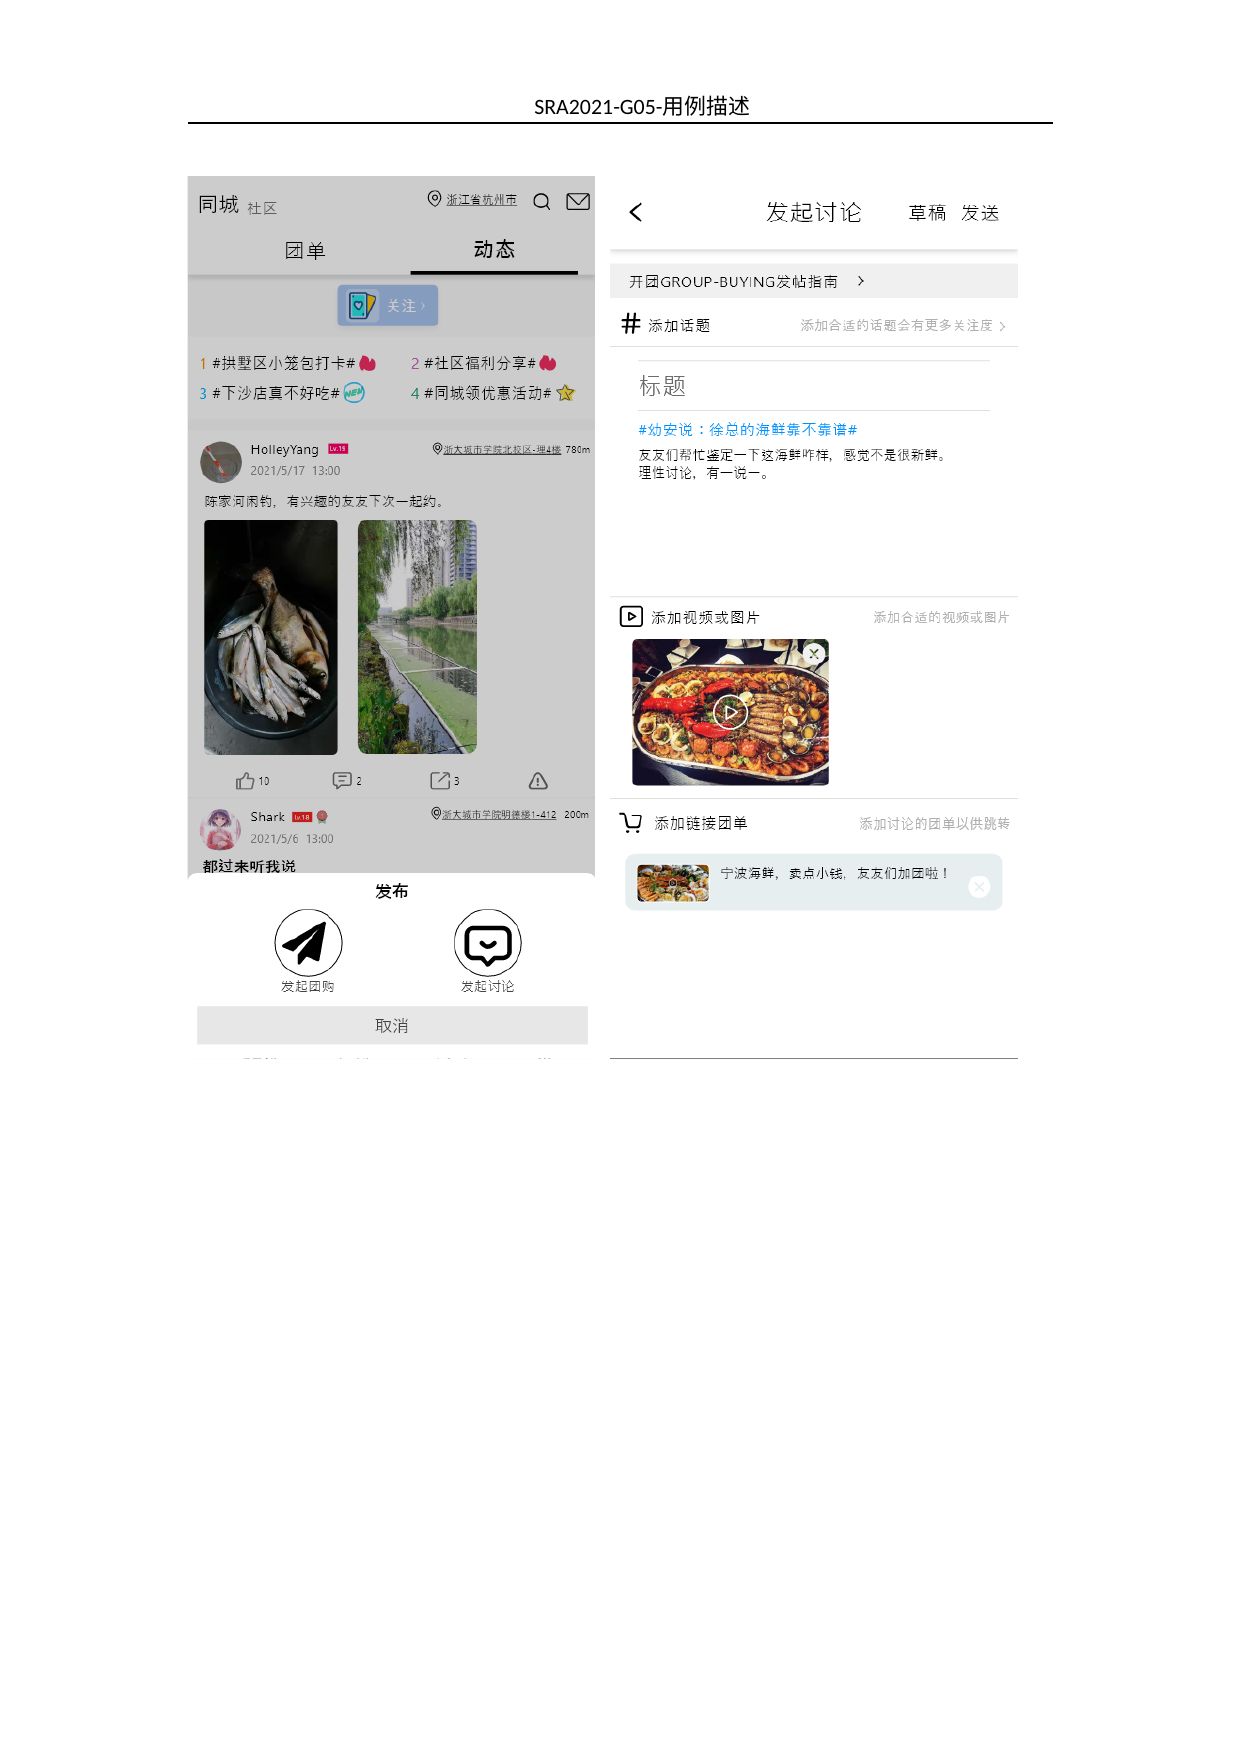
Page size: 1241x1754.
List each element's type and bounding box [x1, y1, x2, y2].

picture [610, 175, 1018, 1059]
picture [187, 176, 595, 1059]
